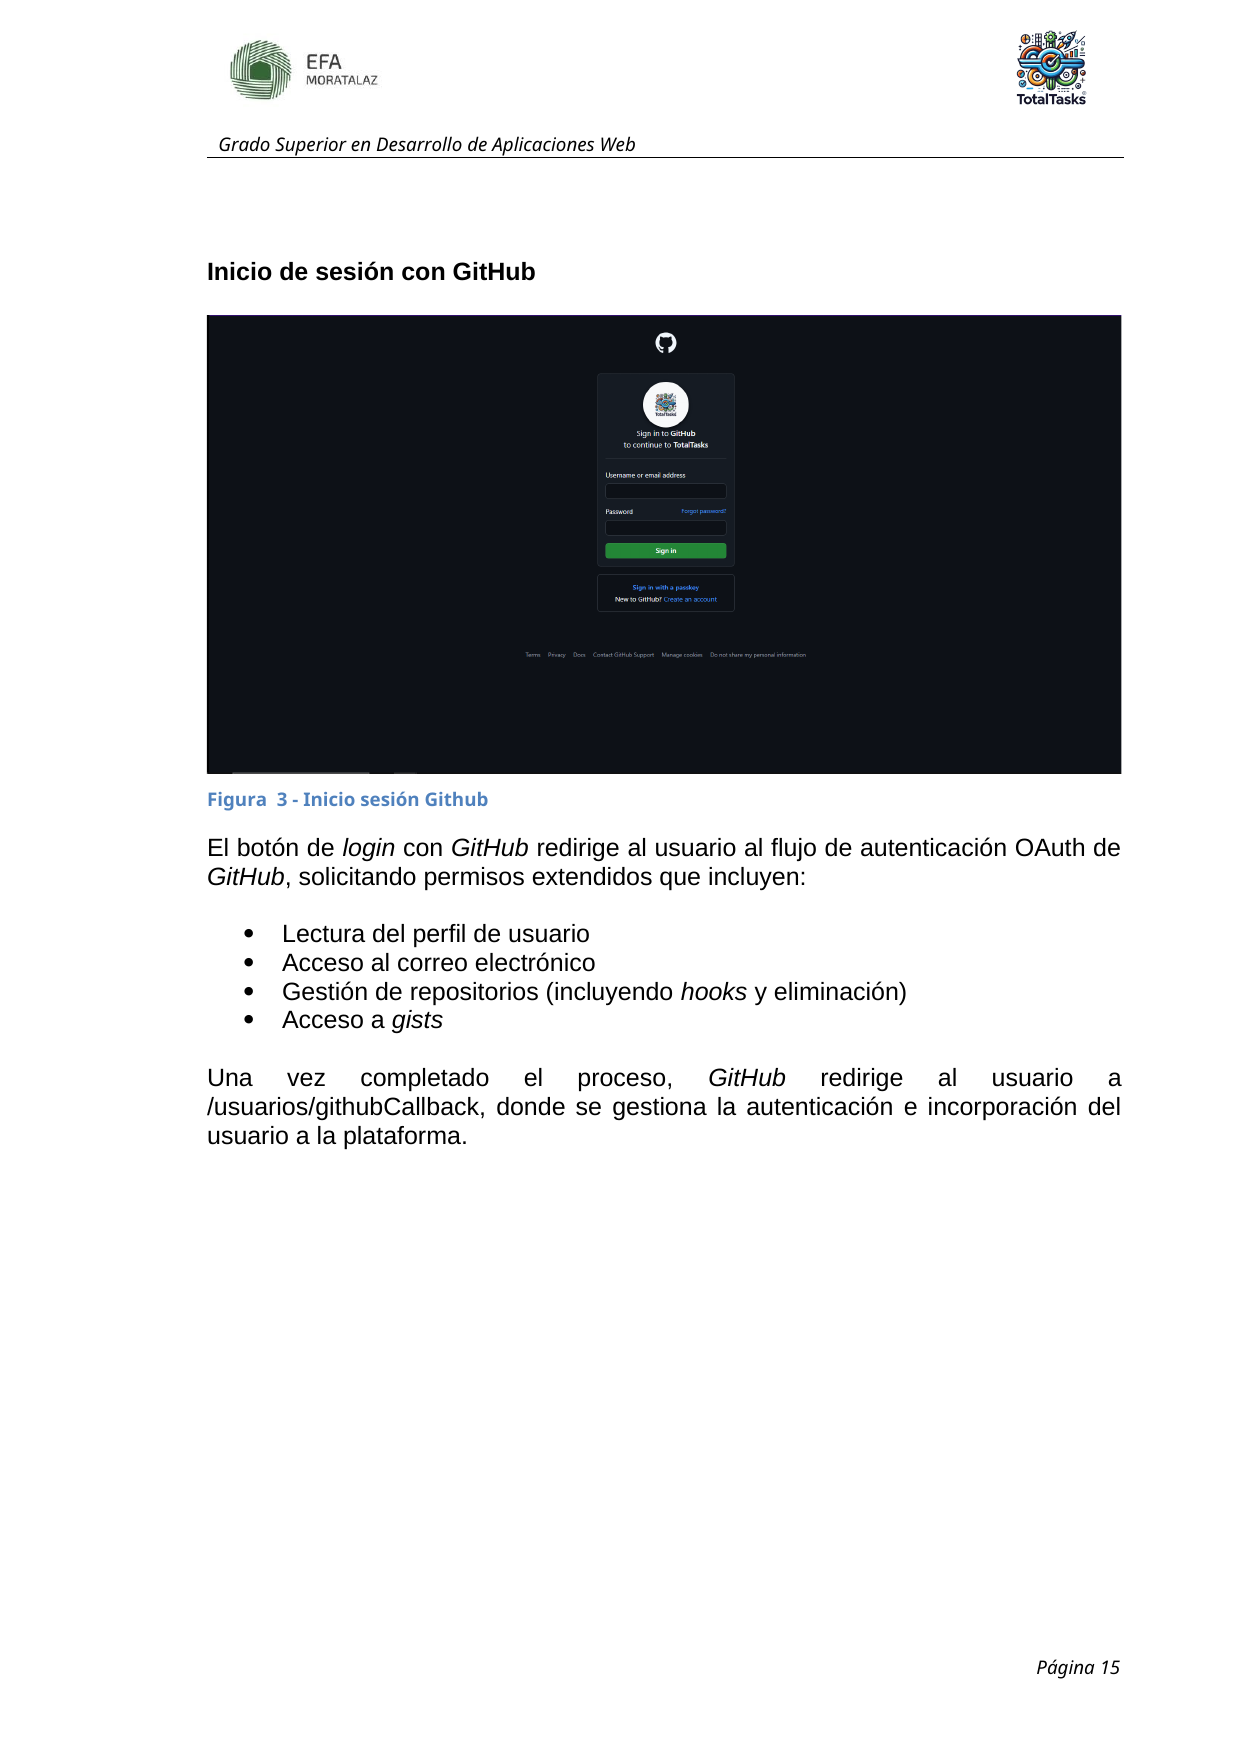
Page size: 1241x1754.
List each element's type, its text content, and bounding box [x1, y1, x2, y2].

text Una vez completado el proceso, GitHub redirige al usuario a /usuarios/githubCallback, donde se gestiona la autenticación e incorporación del usuario a la plataforma. [207, 1063, 1122, 1149]
text Inicio de sesión con GitHub [207, 257, 1122, 286]
text Figura 3 - Inicio sesión Github [207, 786, 1122, 812]
list Acceso a gists [244, 1006, 1122, 1034]
picture [1000, 18, 1103, 120]
list Acceso al correo electrónico [244, 948, 1122, 977]
list Lectura del perfil de usuario [244, 919, 1122, 948]
picture [206, 21, 410, 117]
picture [206, 315, 1122, 774]
text El botón de login con GitHub redirige al usuario al flujo de autenticación OAuth de GitHub, solicitando permisos extendidos que incluyen: [207, 833, 1122, 890]
list Gestión de repositorios (incluyendo hooks y eliminación) [244, 977, 1122, 1006]
